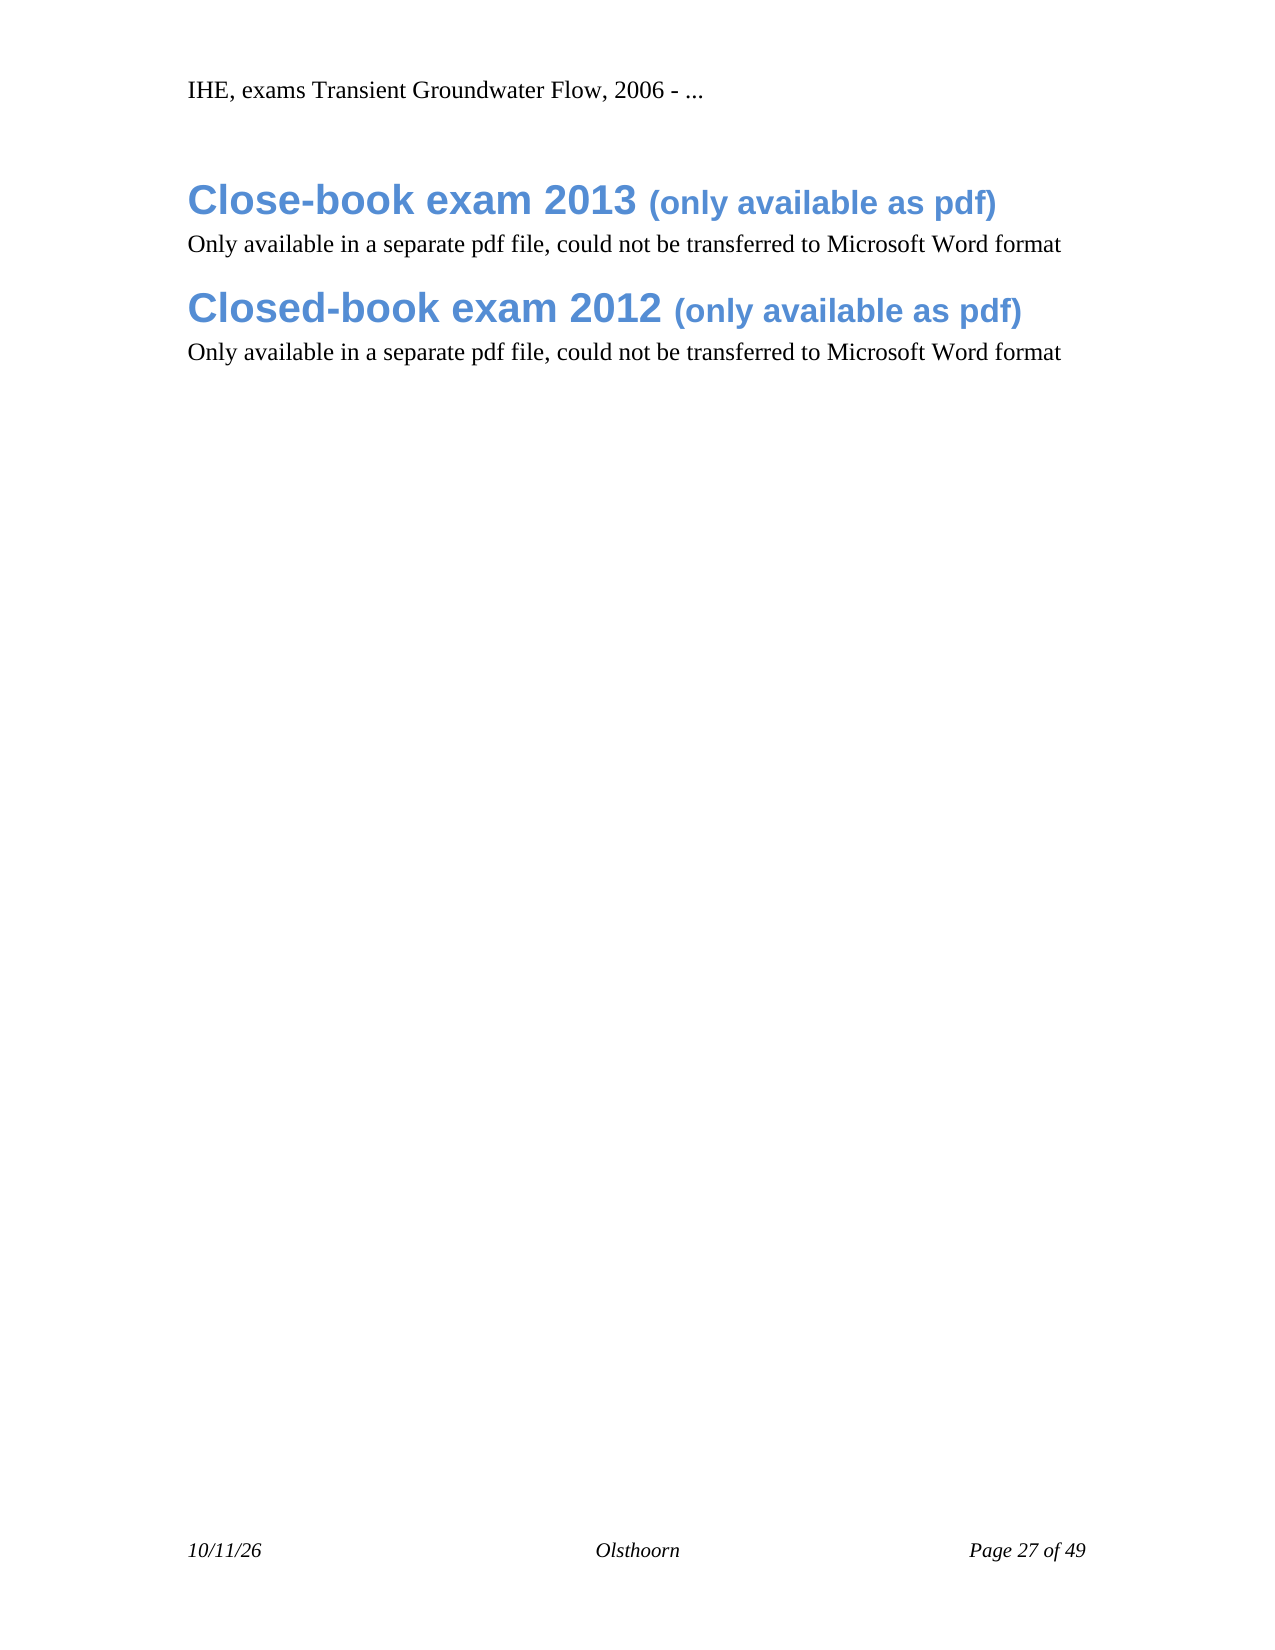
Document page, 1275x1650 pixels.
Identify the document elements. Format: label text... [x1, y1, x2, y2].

text Only available in a separate pdf file, could not be transferred to Microsoft Word format [187, 229, 1087, 258]
subtitle Closed-book exam 2012 (only available as pdf) [187, 283, 1087, 331]
text Only available in a separate pdf file, could not be transferred to Microsoft Word format [187, 337, 1087, 366]
subtitle Close-book exam 2013 (only available as pdf) [187, 175, 1087, 223]
